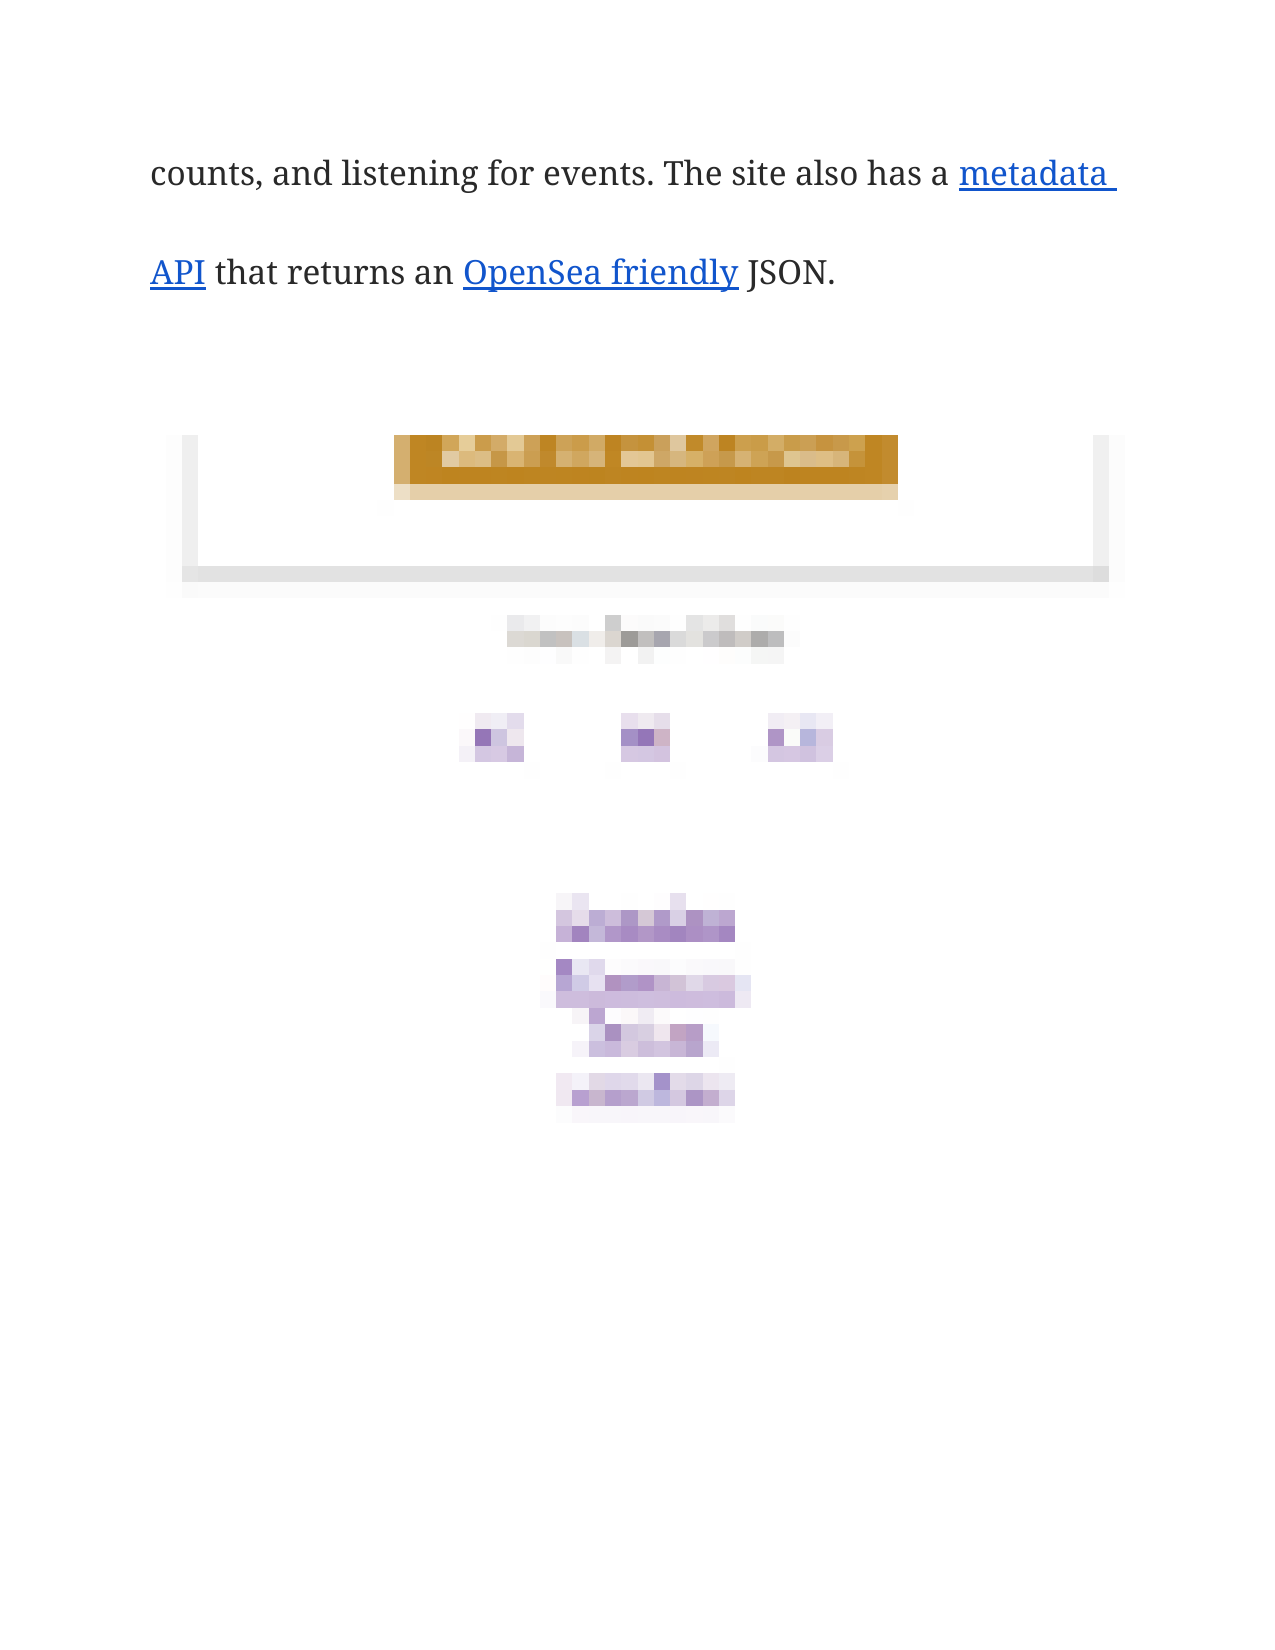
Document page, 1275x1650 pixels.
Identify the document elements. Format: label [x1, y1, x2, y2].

picture [150, 435, 1125, 1123]
text [150, 150, 1125, 294]
